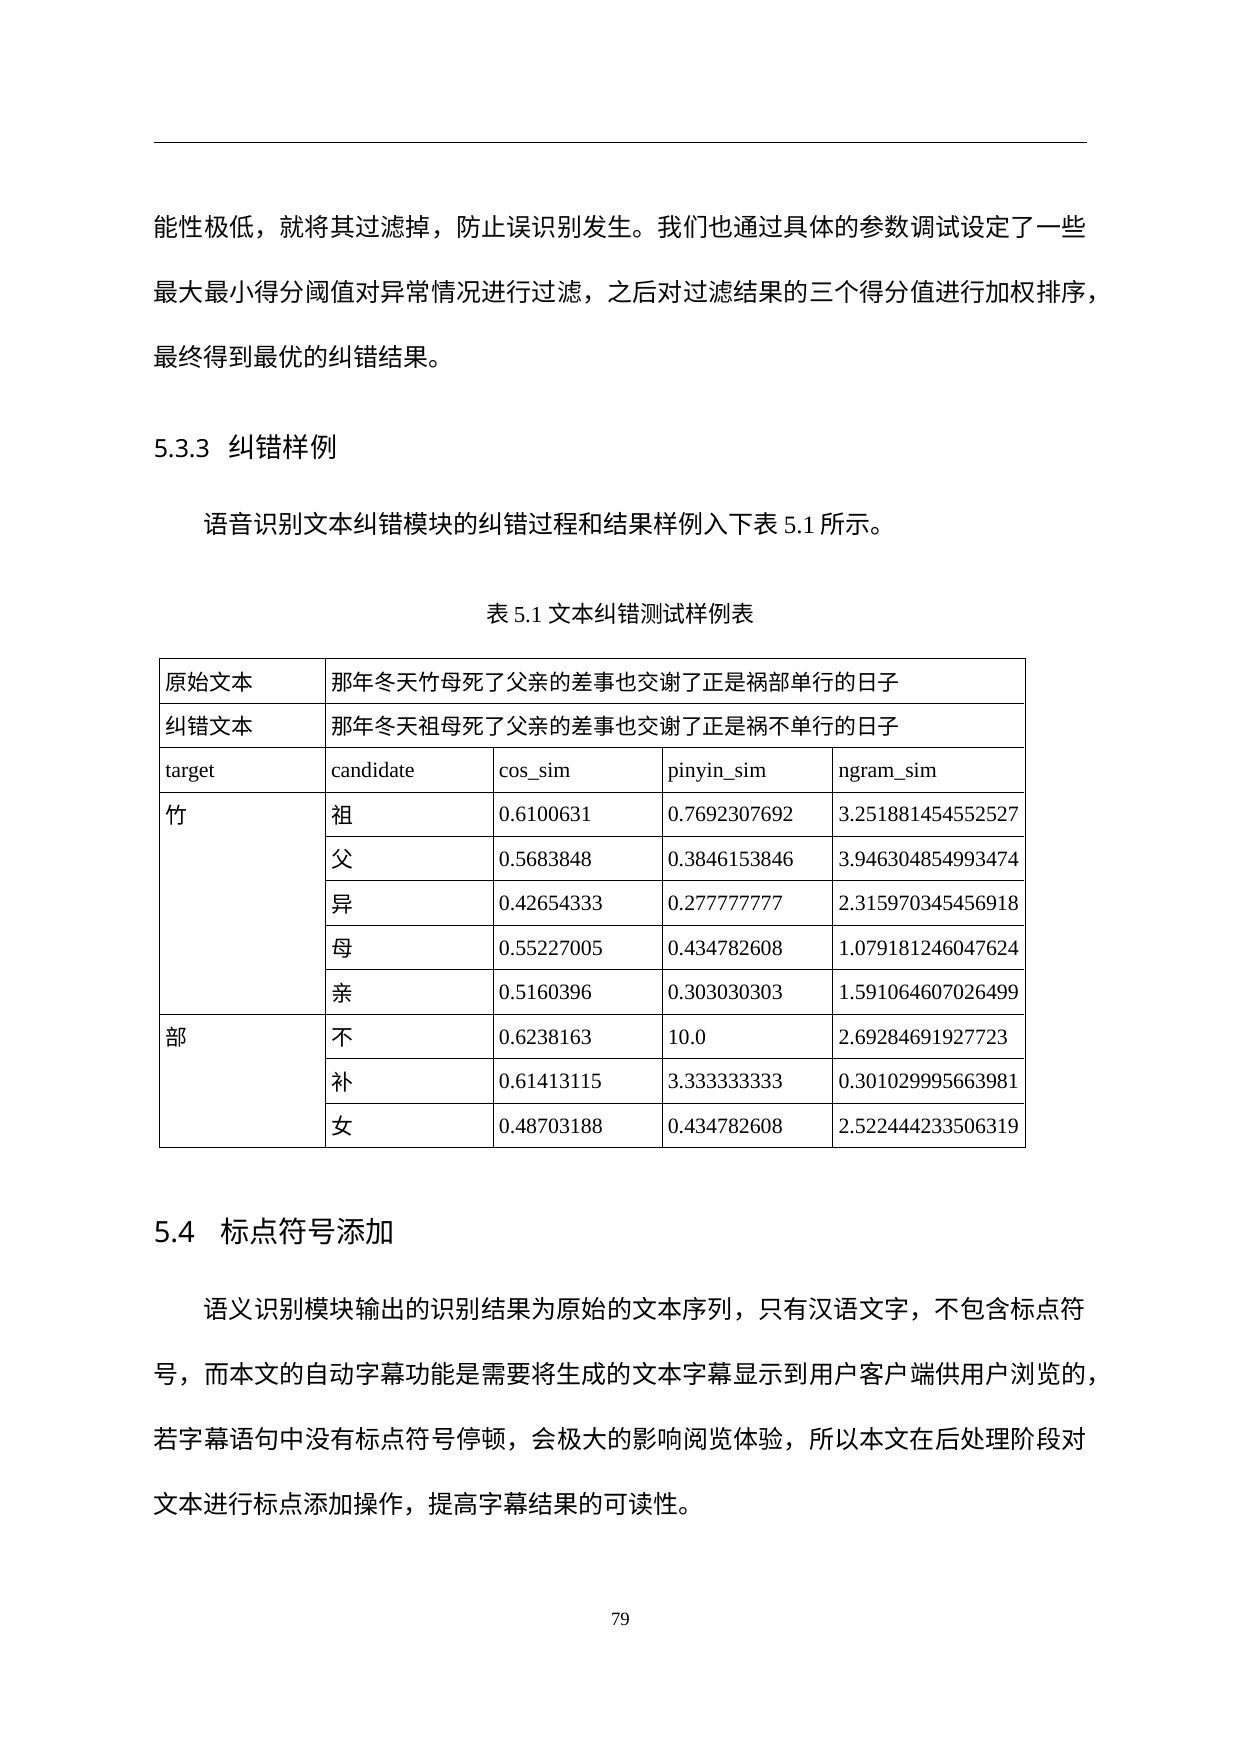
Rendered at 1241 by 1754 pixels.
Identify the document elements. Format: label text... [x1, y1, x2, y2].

table_cell 1.591064607026499 [833, 969, 1025, 1014]
table_cell pinyin_sim [663, 748, 832, 791]
subtitle 纠错样例 [153, 413, 1087, 478]
table_cell 0.434782608 [663, 926, 832, 969]
table_cell 2.315970345456918 [833, 880, 1025, 925]
text 语音识别文本纠错模块的纠错过程和结果样例入下表5.1所示。 [153, 490, 1087, 555]
table_cell 祖 [326, 793, 493, 836]
table_cell 补 [326, 1059, 493, 1103]
table_cell 母 [326, 926, 493, 969]
table_cell 0.7692307692 [663, 793, 832, 836]
text 表5.1 文本纠错测试样例表 [153, 580, 1087, 645]
table_cell 异 [326, 881, 493, 925]
table_cell 2.522444233506319 [833, 1103, 1025, 1147]
table_cell 那年冬天祖母死了父亲的差事也交谢了正是祸不单行的日子 [326, 703, 1025, 747]
table_cell 3.251881454552527 [833, 791, 1025, 836]
table_cell 2.69284691927723 [833, 1014, 1025, 1058]
table_cell 0.3846153846 [663, 837, 832, 880]
table_cell 0.55227005 [494, 926, 662, 969]
table_cell cos_sim [494, 748, 662, 791]
table_cell 0.42654333 [494, 881, 662, 925]
table_cell 0.434782608 [663, 1104, 832, 1147]
table_cell target [160, 748, 325, 791]
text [153, 193, 1087, 388]
table_cell 0.5160396 [494, 970, 662, 1014]
table_cell 纠错文本 [160, 704, 325, 747]
table_cell 0.61413115 [494, 1059, 662, 1103]
table_cell 0.277777777 [663, 881, 832, 925]
table_cell 0.48703188 [494, 1104, 662, 1147]
table_cell 父 [326, 837, 493, 880]
table_cell 10.0 [663, 1015, 832, 1058]
table_cell 3.946304854993474 [833, 836, 1025, 880]
text 语义识别模块输出的识别结果为原始的文本序列，只有汉语文字，不包含标点符号，而本文的自动字幕功能是需要将生成的文本字幕显示到用户客户端供用户浏览的，若字幕语句中没有标点符号停顿，会极大的影响阅览体验，所以本文在后处理阶段对文本进行标点添加操作，提高字幕结果的可读性。 [153, 1275, 1087, 1535]
table_header 原始文本 [160, 659, 325, 702]
table_cell candidate [326, 748, 493, 791]
table_cell 3.333333333 [663, 1059, 832, 1103]
table_cell 0.6100631 [494, 793, 662, 836]
table_cell 0.303030303 [663, 970, 832, 1014]
table_cell 0.5683848 [494, 837, 662, 880]
table_header 那年冬天竹母死了父亲的差事也交谢了正是祸部单行的日子 [326, 659, 1025, 702]
table_cell 不 [326, 1015, 493, 1058]
subtitle 标点符号添加 [153, 1198, 1087, 1263]
table_cell 亲 [326, 970, 493, 1014]
table_cell 1.079181246047624 [833, 925, 1025, 969]
table_cell 部 [160, 1015, 325, 1147]
table_cell 0.6238163 [494, 1015, 662, 1058]
table_cell ngram_sim [833, 747, 1025, 791]
table_cell 竹 [160, 793, 325, 1014]
table_cell 0.301029995663981 [833, 1058, 1025, 1103]
table_cell 女 [326, 1104, 493, 1147]
